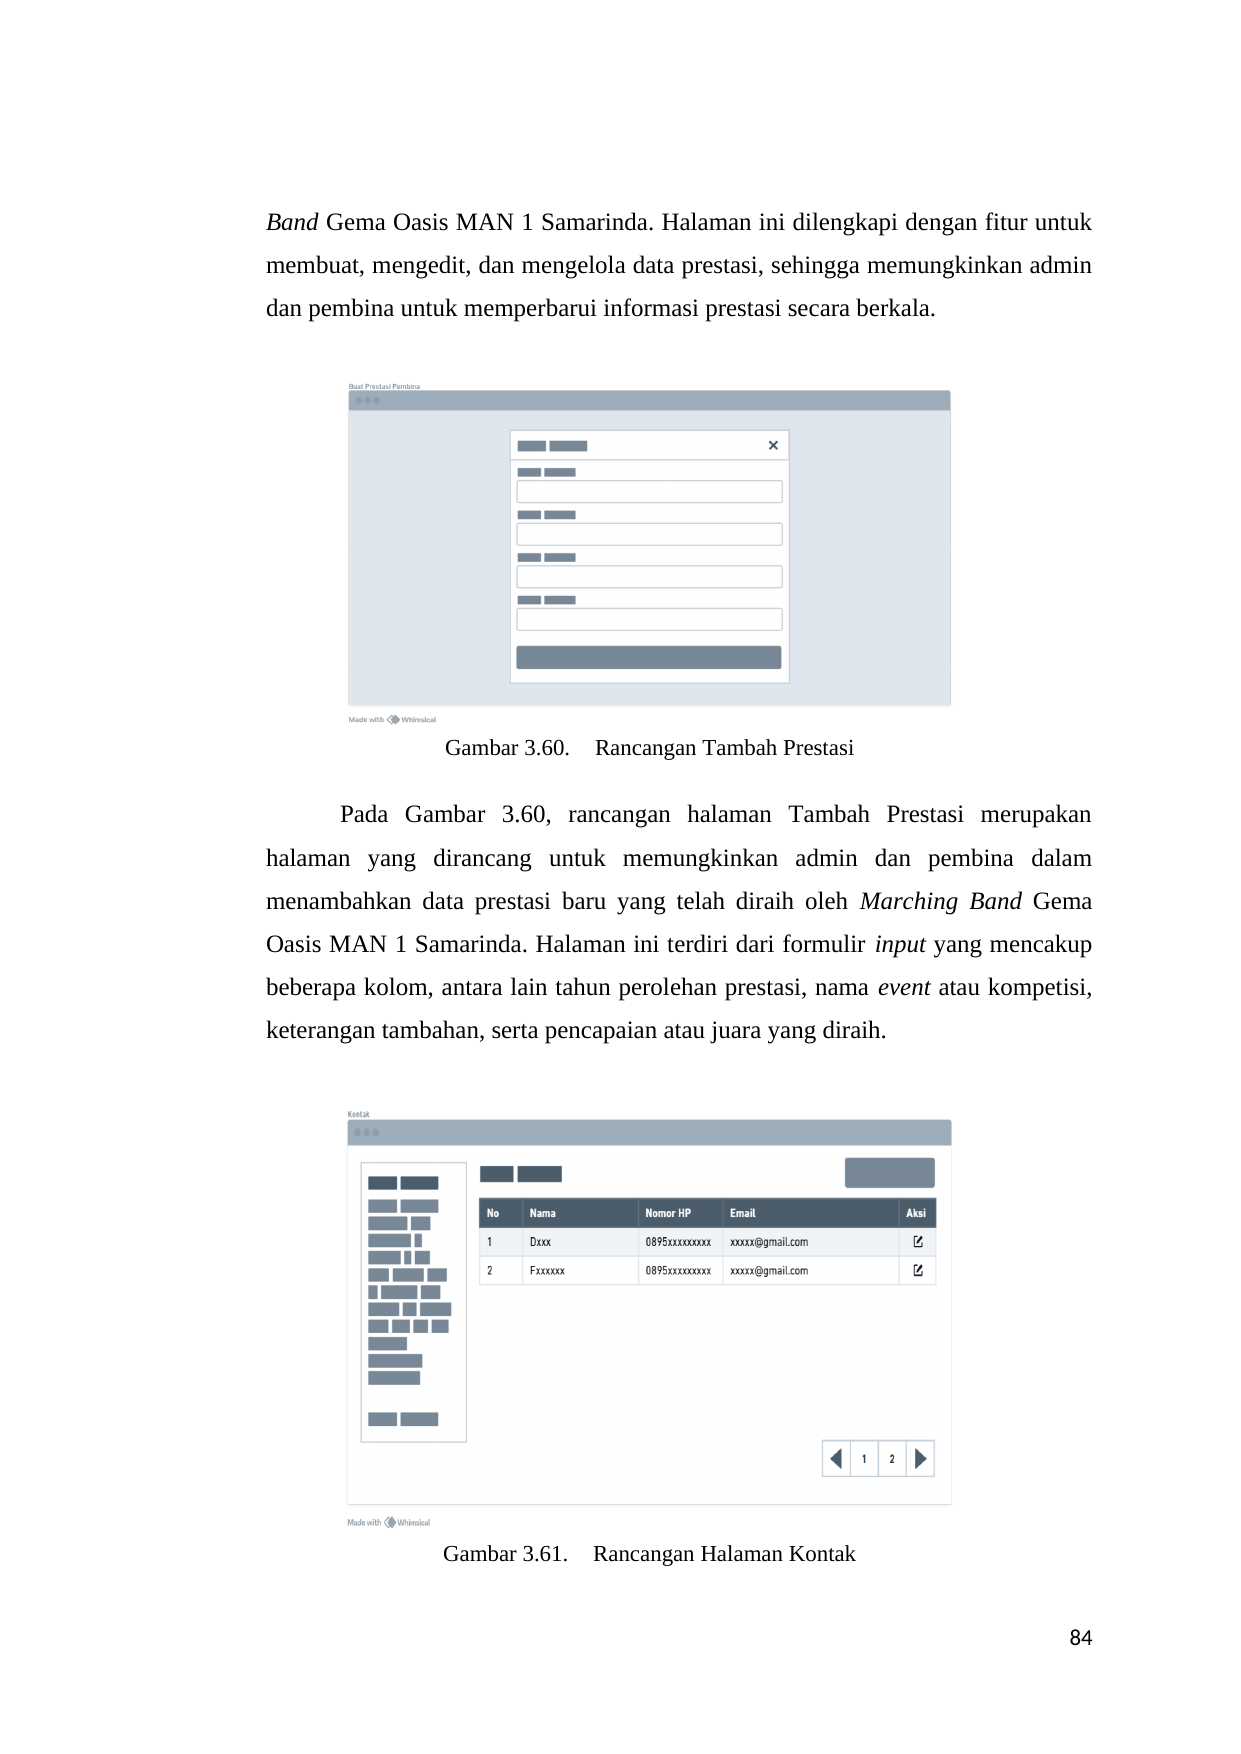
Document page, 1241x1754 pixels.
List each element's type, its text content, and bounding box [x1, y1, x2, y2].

list Rancangan Halaman Kontak [207, 1540, 1092, 1566]
picture [329, 1084, 970, 1540]
text Pada Gambar 3.60, rancangan halaman Tambah Prestasi merupakan halaman yang dirancang untuk memungkinkan admin dan pembina dalam menambahkan data prestasi baru yang telah diraih oleh Marching Band Gema Oasis MAN 1 Samarinda. Halaman ini terdiri dari formulir input yang mencakup beberapa kolom, antara lain tahun perolehan prestasi, nama event atau kompetisi, keterangan tambahan, serta pencapaian atau juara yang diraih. [266, 799, 1092, 1044]
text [266, 207, 1092, 322]
list Rancangan Tambah Prestasi [207, 734, 1092, 760]
picture [329, 362, 970, 734]
